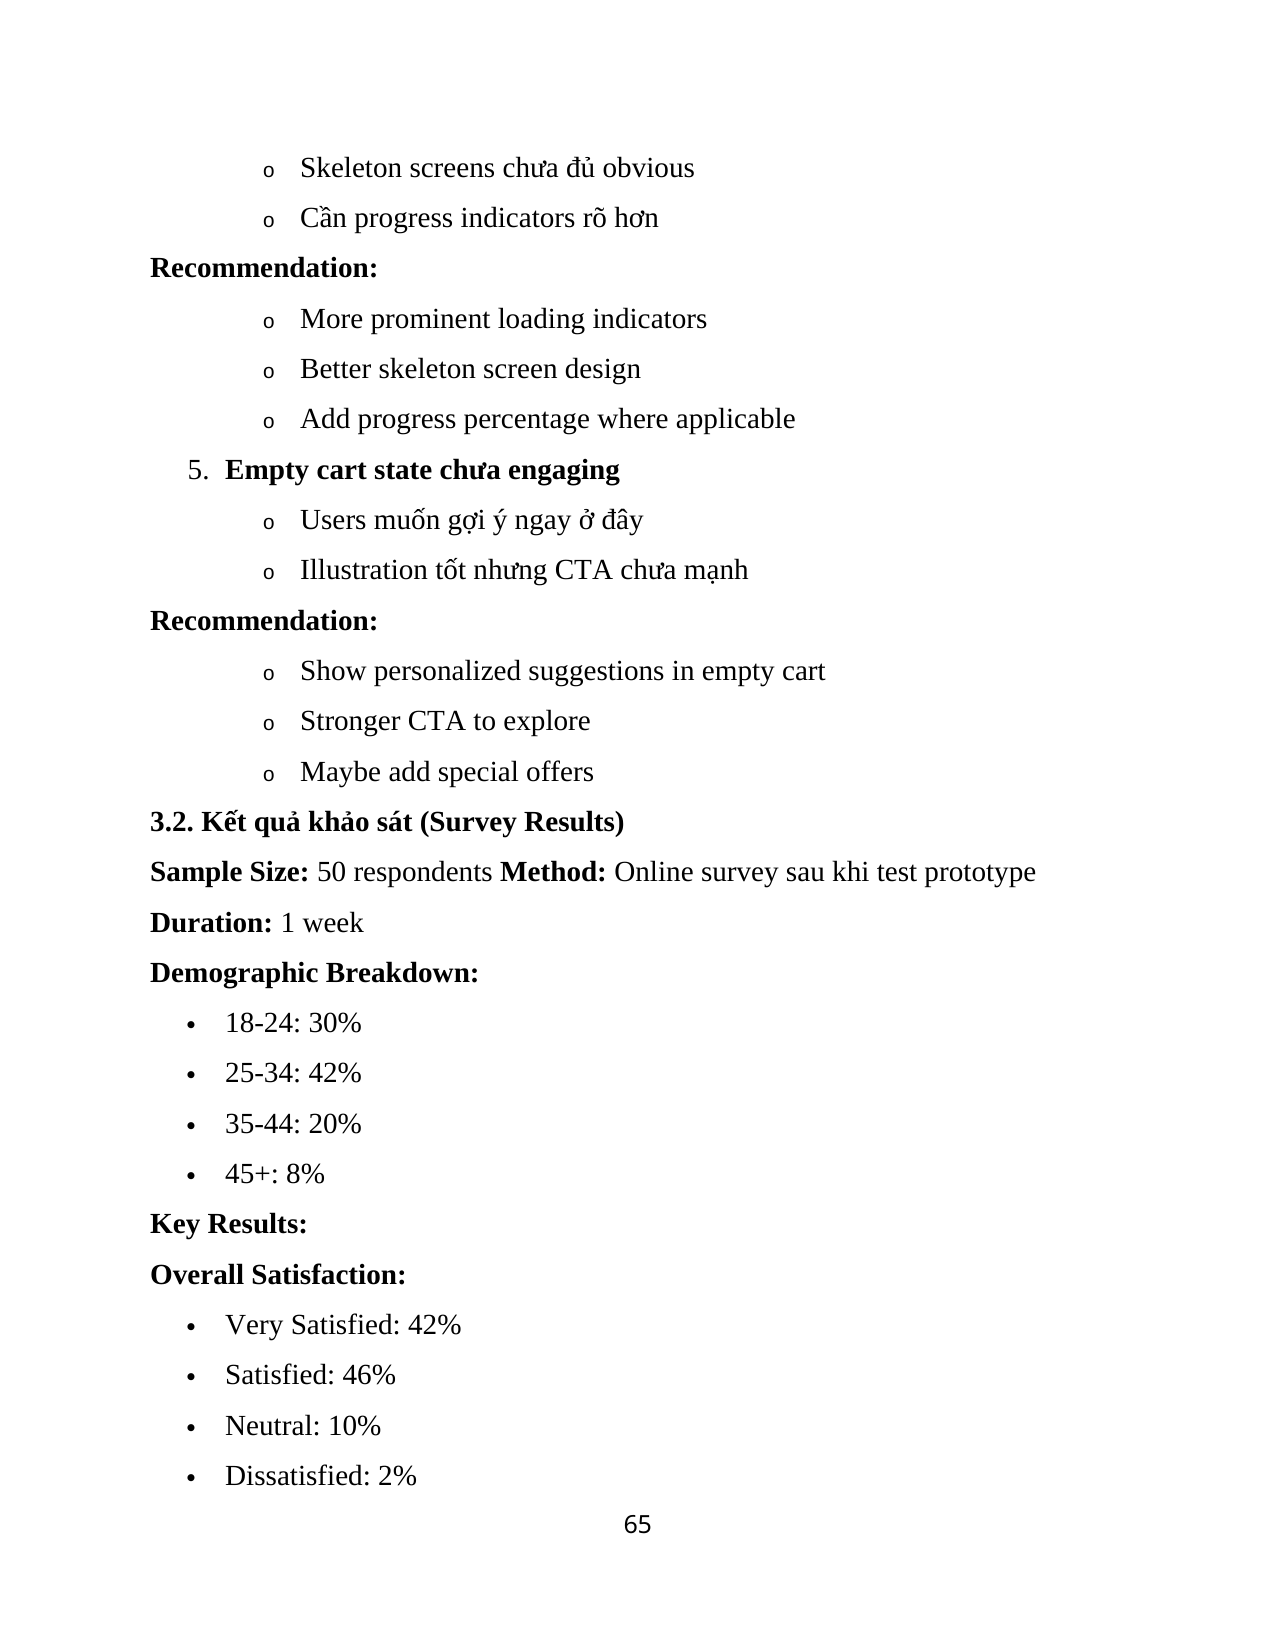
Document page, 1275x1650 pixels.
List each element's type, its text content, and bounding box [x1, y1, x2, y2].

list 25-34: 42% [187, 1056, 1125, 1089]
list Very Satisfied: 42% [187, 1307, 1125, 1341]
list Neutral: 10% [187, 1408, 1125, 1441]
list Better skeleton screen design [262, 351, 1125, 385]
list More prominent loading indicators [262, 301, 1125, 334]
list Show personalized suggestions in empty cart [262, 653, 1125, 687]
list 18-24: 30% [187, 1005, 1125, 1039]
list Cần progress indicators rõ hơn [262, 200, 1125, 234]
text Demographic Breakdown: [150, 955, 1125, 988]
text Sample Size: 50 respondents Method: Online survey sau khi test prototype Duration: 1 week [150, 854, 1125, 938]
text Recommendation: [150, 251, 1125, 284]
text Overall Satisfaction: [150, 1257, 1125, 1290]
list Users muốn gợi ý ngay ở đây [262, 502, 1125, 536]
list Add progress percentage where applicable [262, 402, 1125, 435]
list Skeleton screens chưa đủ obvious [262, 150, 1125, 183]
list Satisfied: 46% [187, 1357, 1125, 1391]
list 35-44: 20% [187, 1106, 1125, 1139]
text Key Results: [150, 1207, 1125, 1240]
list Illustration tốt nhưng CTA chưa mạnh [262, 552, 1125, 586]
text 3.2. Kết quả khảo sát (Survey Results) [150, 804, 1125, 838]
list Maybe add special offers [262, 754, 1125, 787]
list Empty cart state chưa engaging [187, 452, 1125, 485]
list Stronger CTA to explore [262, 703, 1125, 737]
text Recommendation: [150, 603, 1125, 636]
list Dissatisfied: 2% [187, 1458, 1125, 1492]
list 45+: 8% [187, 1156, 1125, 1190]
